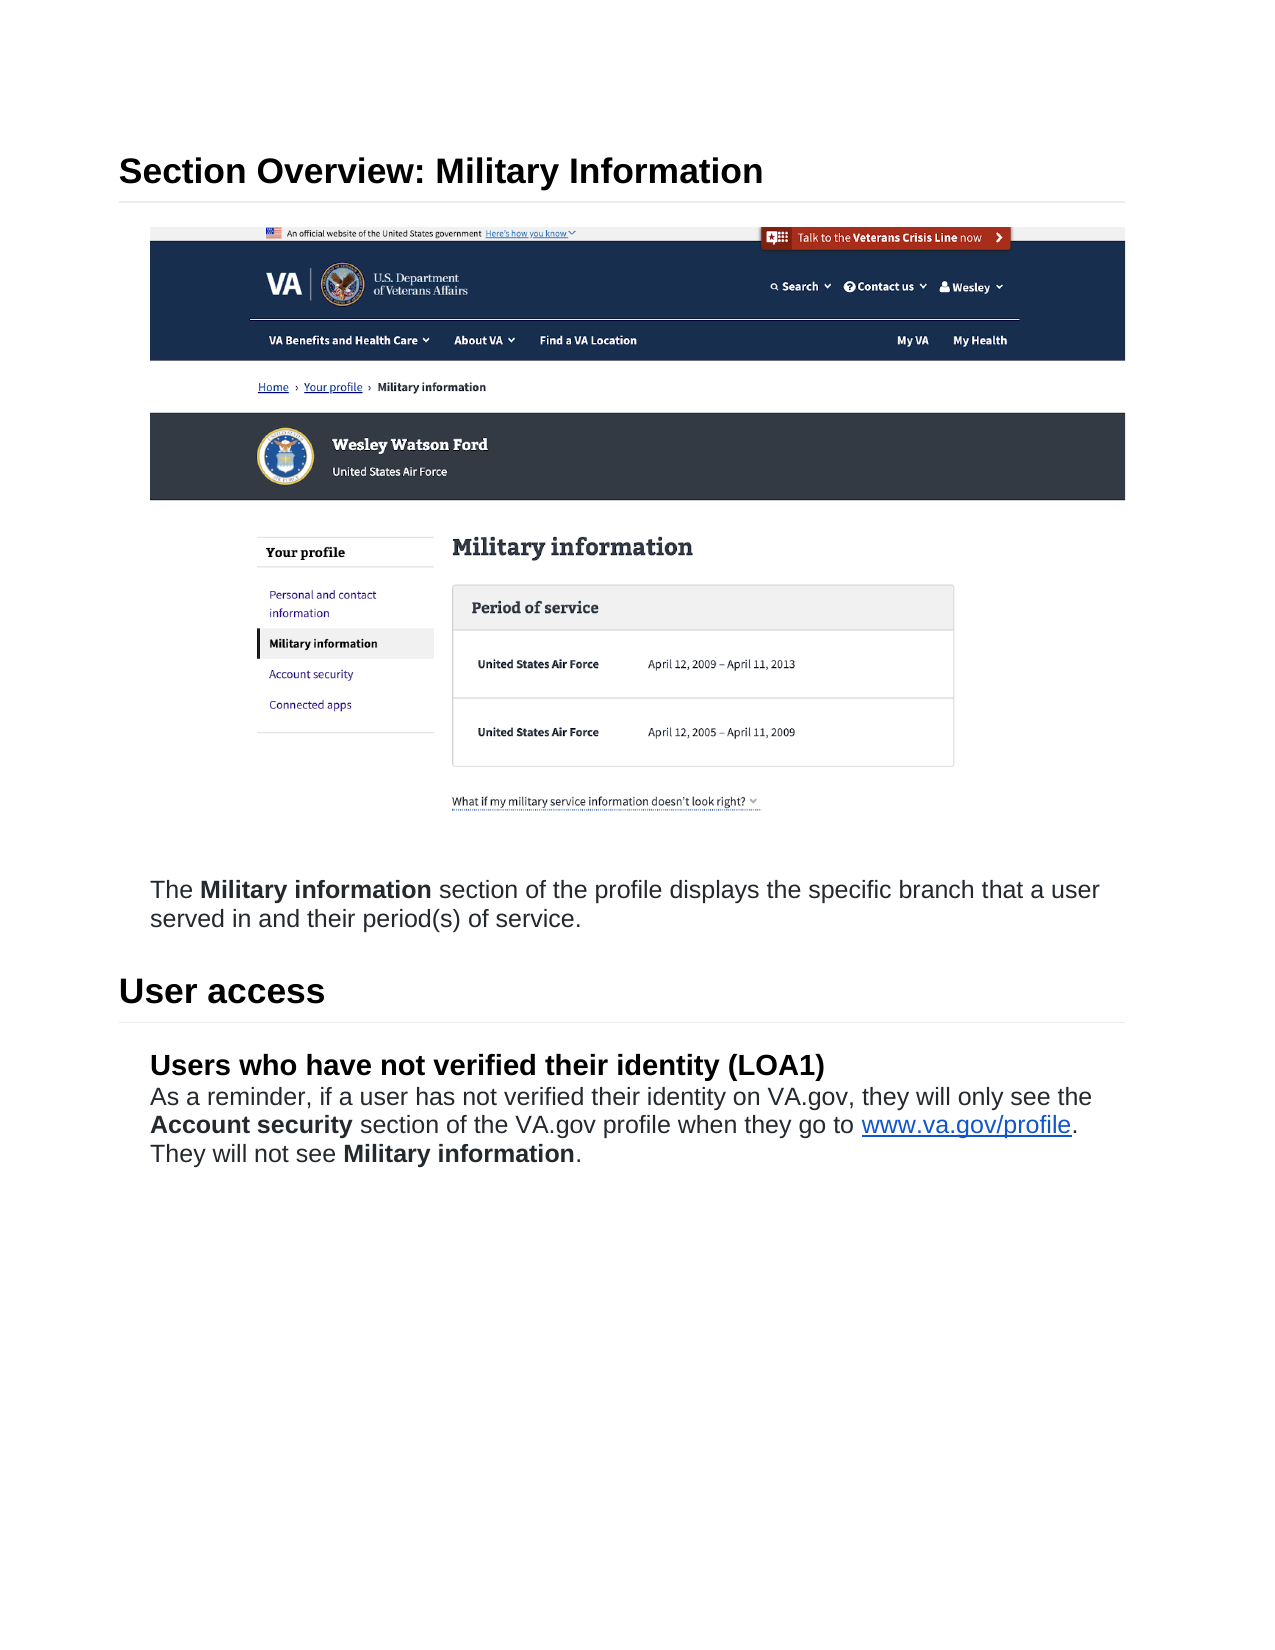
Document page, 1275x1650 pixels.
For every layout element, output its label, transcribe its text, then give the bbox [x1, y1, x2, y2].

text Users who have not verified their identity (LOA1) [150, 1048, 1125, 1082]
text The Military information section of the profile displays the specific branch that a user served in and their period(s) of service. [150, 876, 1125, 933]
text User access [119, 971, 1125, 1022]
text Section Overview: Military Information [119, 150, 1125, 201]
picture [150, 227, 1125, 847]
text As a reminder, if a user has not verified their identity on VA.gov, they will only see the Account security section of the VA.gov profile when they go to www.va.gov/profile. They will not see Military information. [150, 1082, 1125, 1168]
